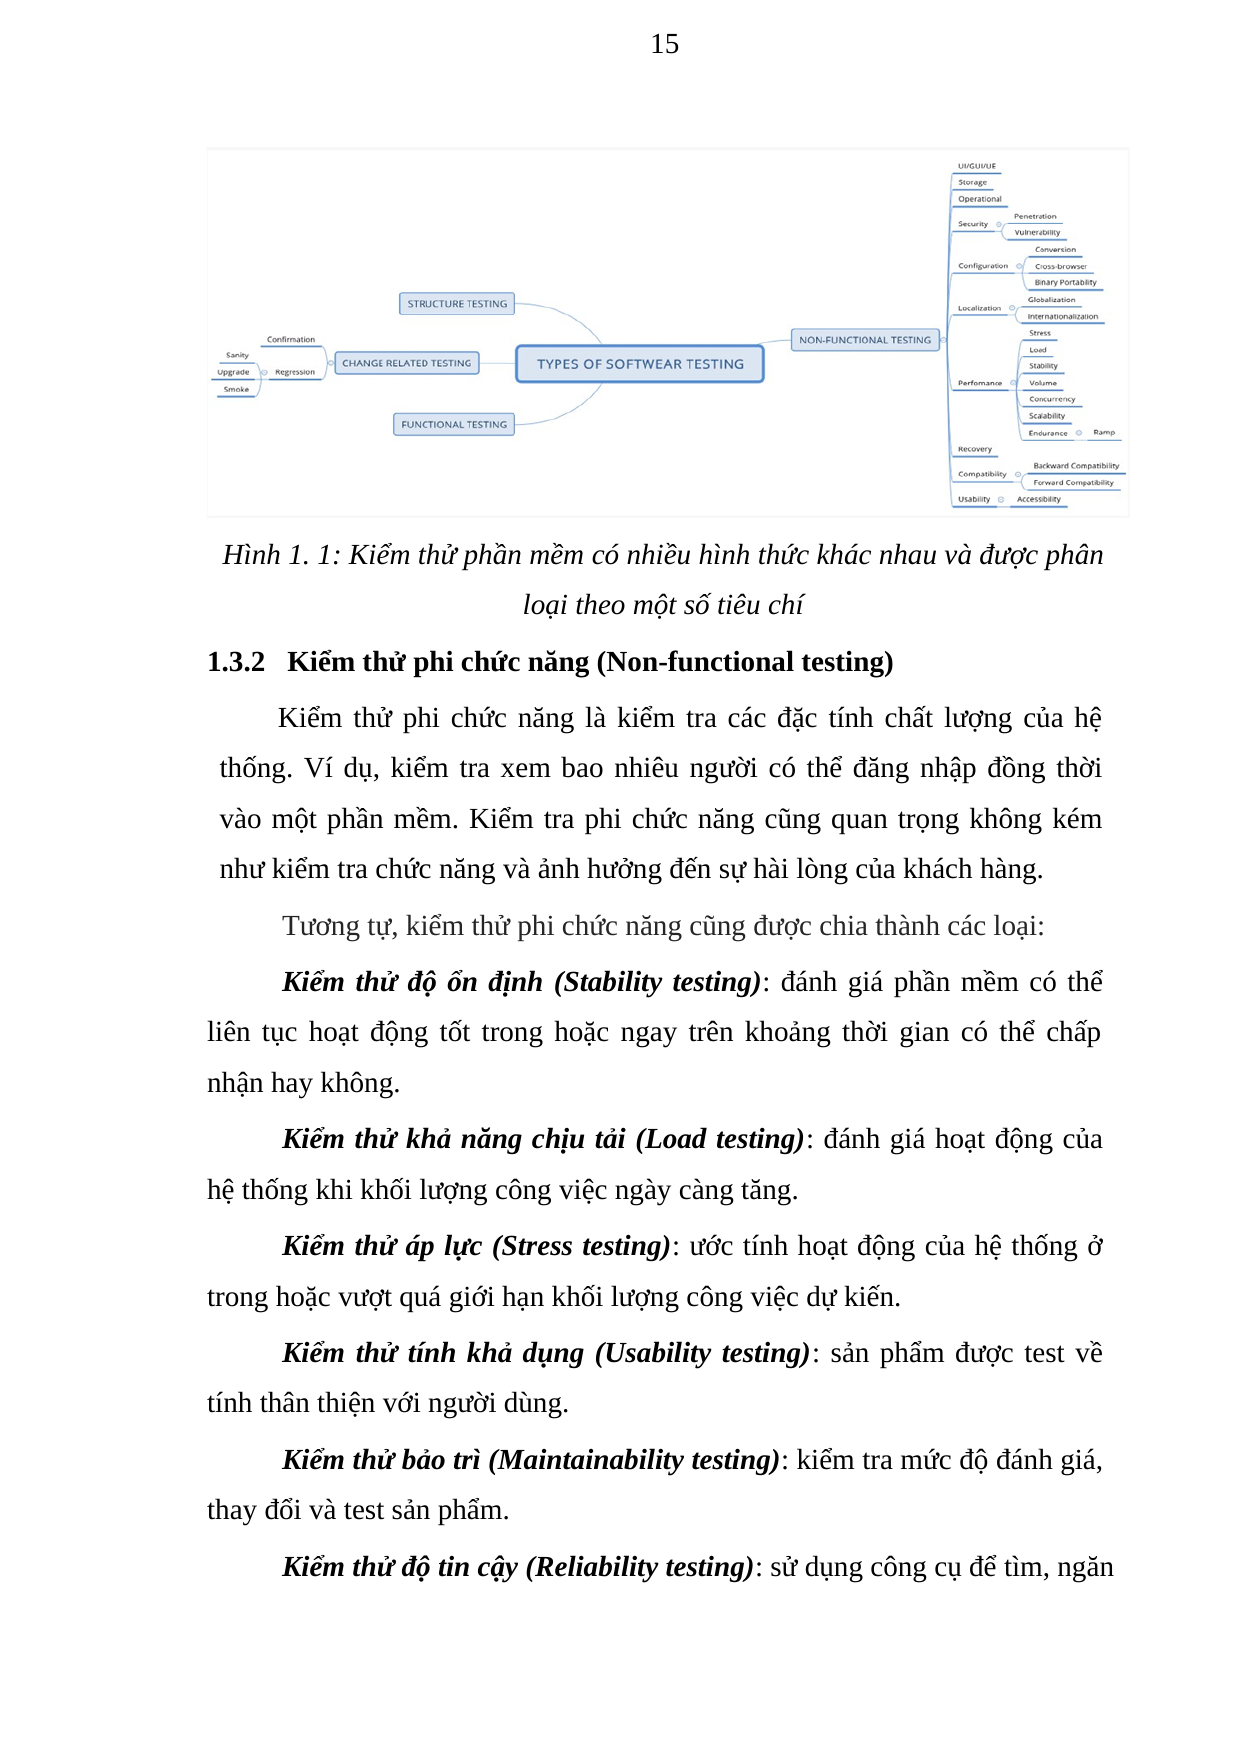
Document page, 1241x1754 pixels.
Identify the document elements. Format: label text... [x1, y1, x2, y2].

text Tương tự, kiểm thử phi chức năng cũng được chia thành các loại: [219, 908, 1122, 941]
subtitle 1.3.2 Kiểm thử phi chức năng (Non-functional testing) [207, 644, 1093, 677]
text Kiểm thử khả năng chịu tải (Load testing): đánh giá hoạt động của hệ thống khi khối lượng công việc ngày càng tăng. [207, 1121, 1103, 1205]
text Kiểm thử độ ổn định (Stability testing): đánh giá phần mềm có thể liên tục hoạt động tốt trong hoặc ngay trên khoảng thời gian có thể chấp nhận hay không. [207, 964, 1103, 1098]
text Kiểm thử bảo trì (Maintainability testing): kiểm tra mức độ đánh giá, thay đổi và test sản phẩm. [207, 1442, 1103, 1526]
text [207, 1549, 1122, 1582]
text Hình 1. 1: Kiểm thử phần mềm có nhiều hình thức khác nhau và được phân loại theo một số tiêu chí [207, 537, 1122, 621]
text Kiểm thử áp lực (Stress testing): ước tính hoạt động của hệ thống ở trong hoặc vượt quá giới hạn khối lượng công việc dự kiến. [207, 1228, 1103, 1312]
picture [206, 147, 1130, 518]
text Kiểm thử tính khả dụng (Usability testing): sản phẩm được test về tính thân thiện với người dùng. [207, 1335, 1103, 1419]
text Kiểm thử phi chức năng là kiểm tra các đặc tính chất lượng của hệ thống. Ví dụ, kiểm tra xem bao nhiêu người có thể đăng nhập đồng thời vào một phần mềm. Kiểm tra phi chức năng cũng quan trọng không kém như kiểm tra chức năng và ảnh hưởng đến sự hài lòng của khách hàng. [219, 700, 1103, 885]
